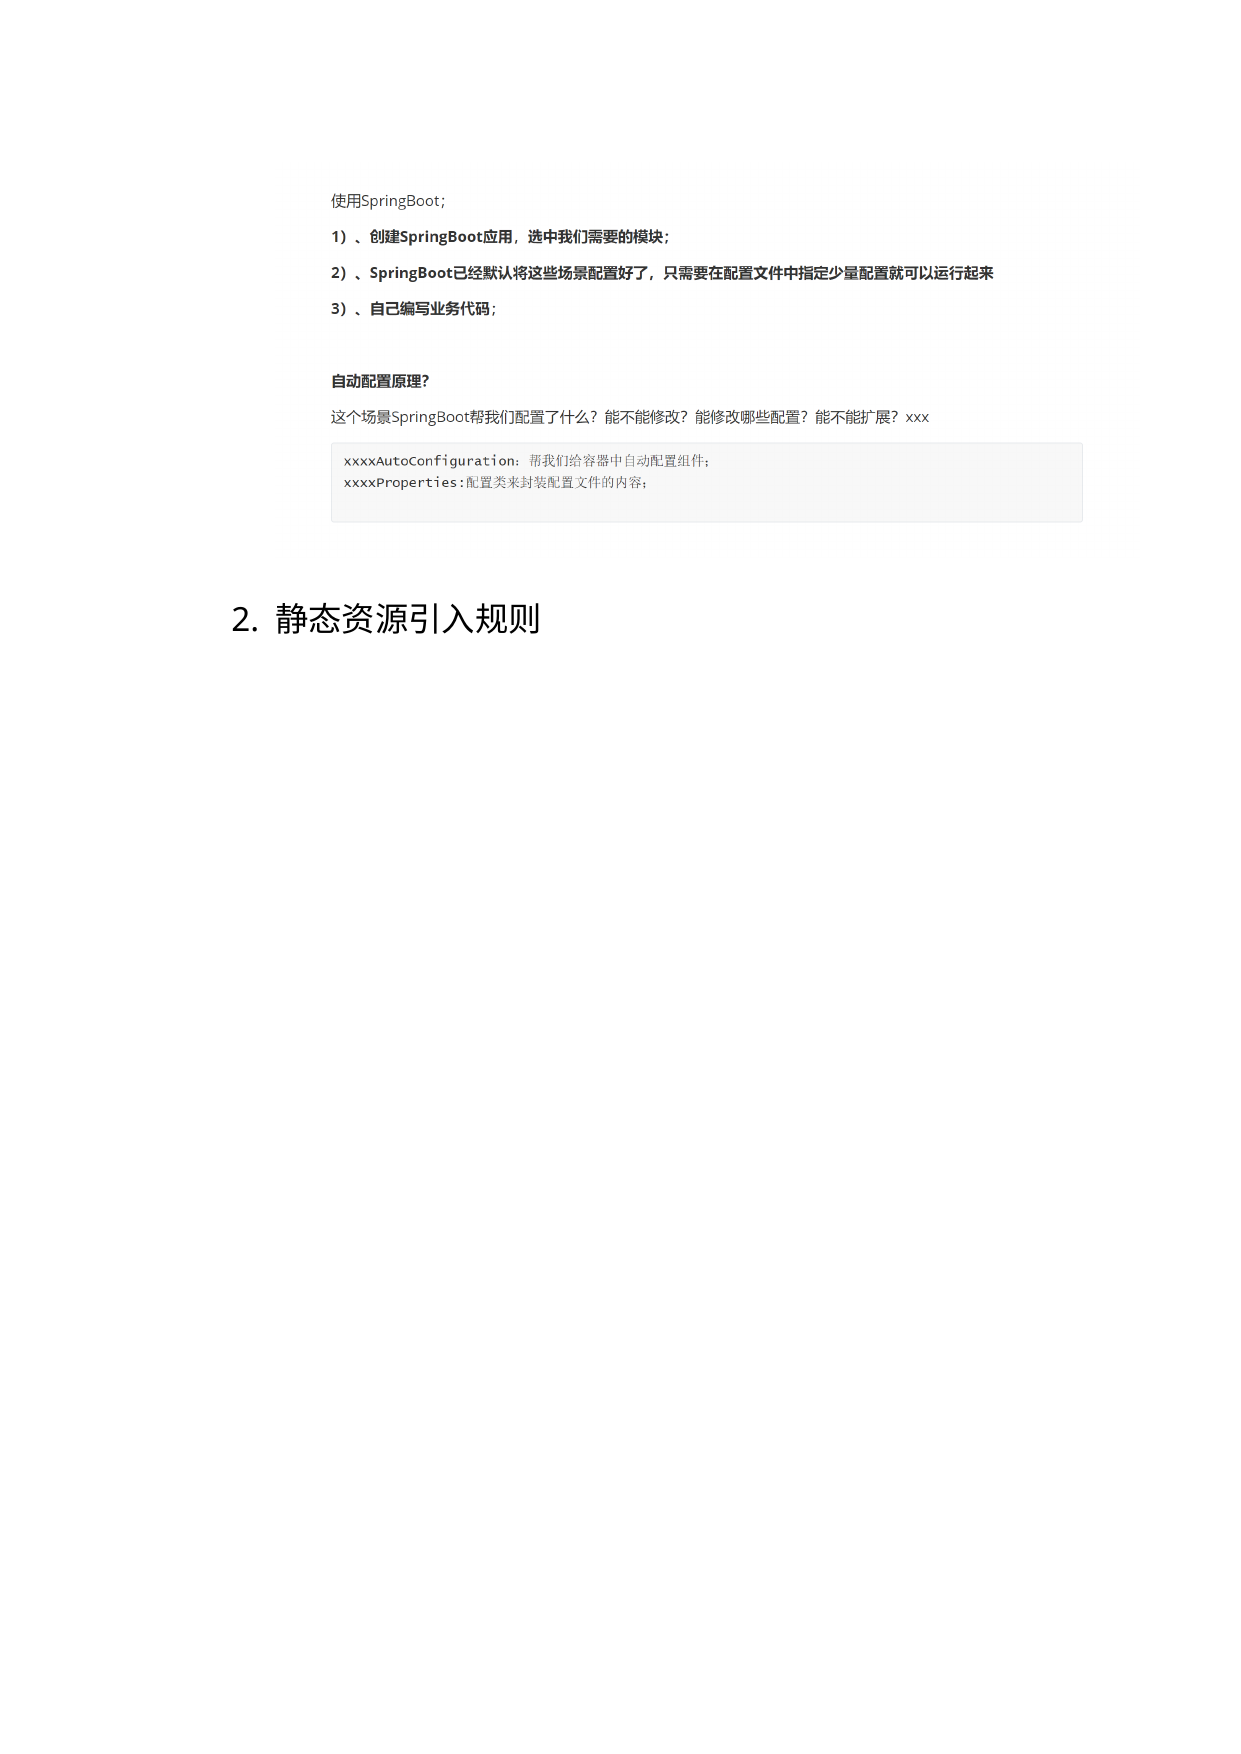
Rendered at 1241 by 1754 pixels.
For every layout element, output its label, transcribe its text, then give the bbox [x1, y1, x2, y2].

list 静态资源引入规则 [231, 584, 1053, 649]
picture [275, 162, 1141, 558]
